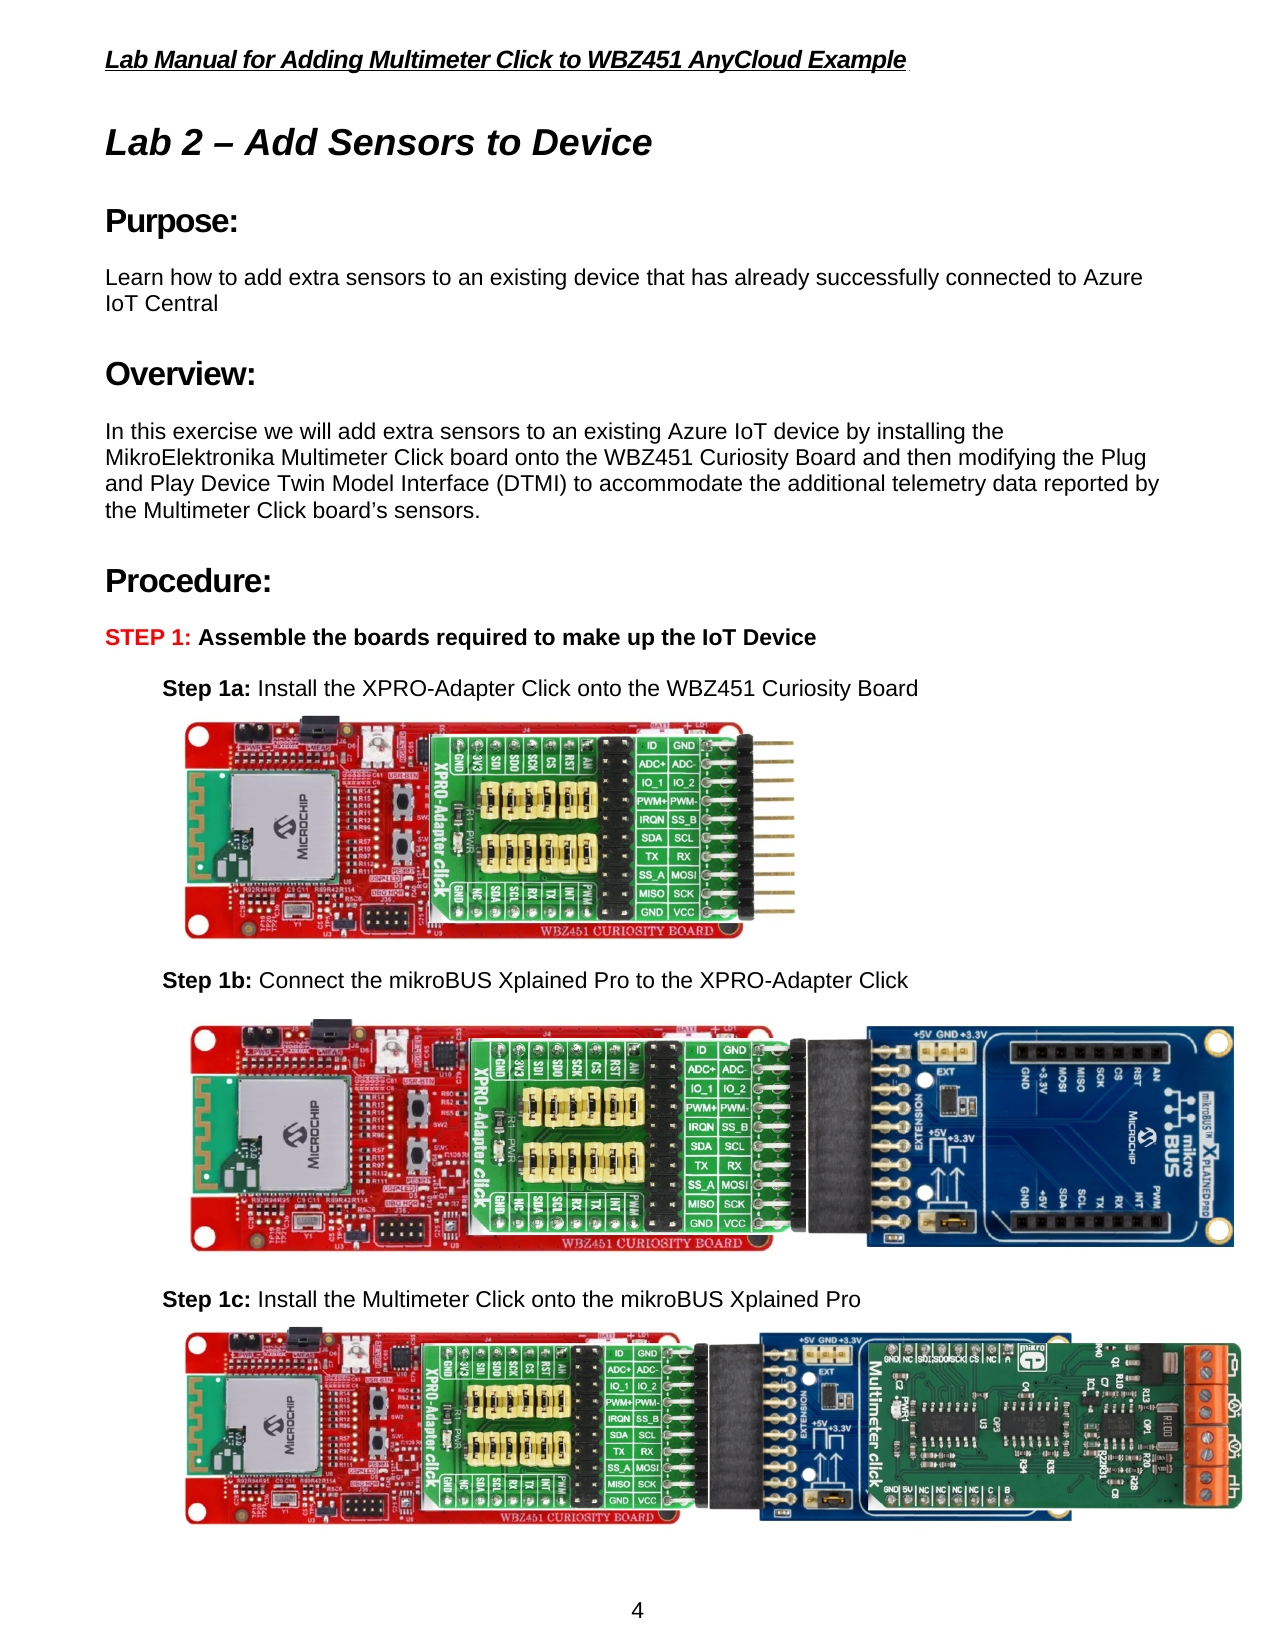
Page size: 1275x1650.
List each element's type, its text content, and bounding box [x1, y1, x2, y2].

picture [180, 1324, 1245, 1530]
text Learn how to add extra sensors to an existing device that has already successfully connected to Azure IoT Central [105, 264, 1170, 317]
text Purpose: [105, 201, 1166, 239]
text STEP 1: Assemble the boards required to make up the IoT Device [105, 624, 1170, 650]
text Step 1c: Install the Multimeter Click onto the mikroBUS Xplained Pro [162, 1286, 1170, 1312]
subtitle Lab 2 – Add Sensors to Device [105, 120, 1170, 163]
text Step 1b: Connect the mikroBUS Xplained Pro to the XPRO-Adapter Click [162, 967, 1170, 993]
text In this exercise we will add extra sensors to an existing Azure IoT device by installing the MikroElektronika Multimeter Click board onto the WBZ451 Curiosity Board and then modifying the Plug and Play Device Twin Model Interface (DTMI) to accommodate the additional telemetry data reported by the Multimeter Click board’s sensors. [105, 418, 1170, 523]
text Procedure: [105, 561, 1170, 599]
picture [180, 1005, 1245, 1261]
text Step 1a: Install the XPRO-Adapter Click onto the WBZ451 Curiosity Board [162, 675, 1170, 702]
picture [180, 714, 799, 942]
text Overview: [105, 354, 421, 393]
